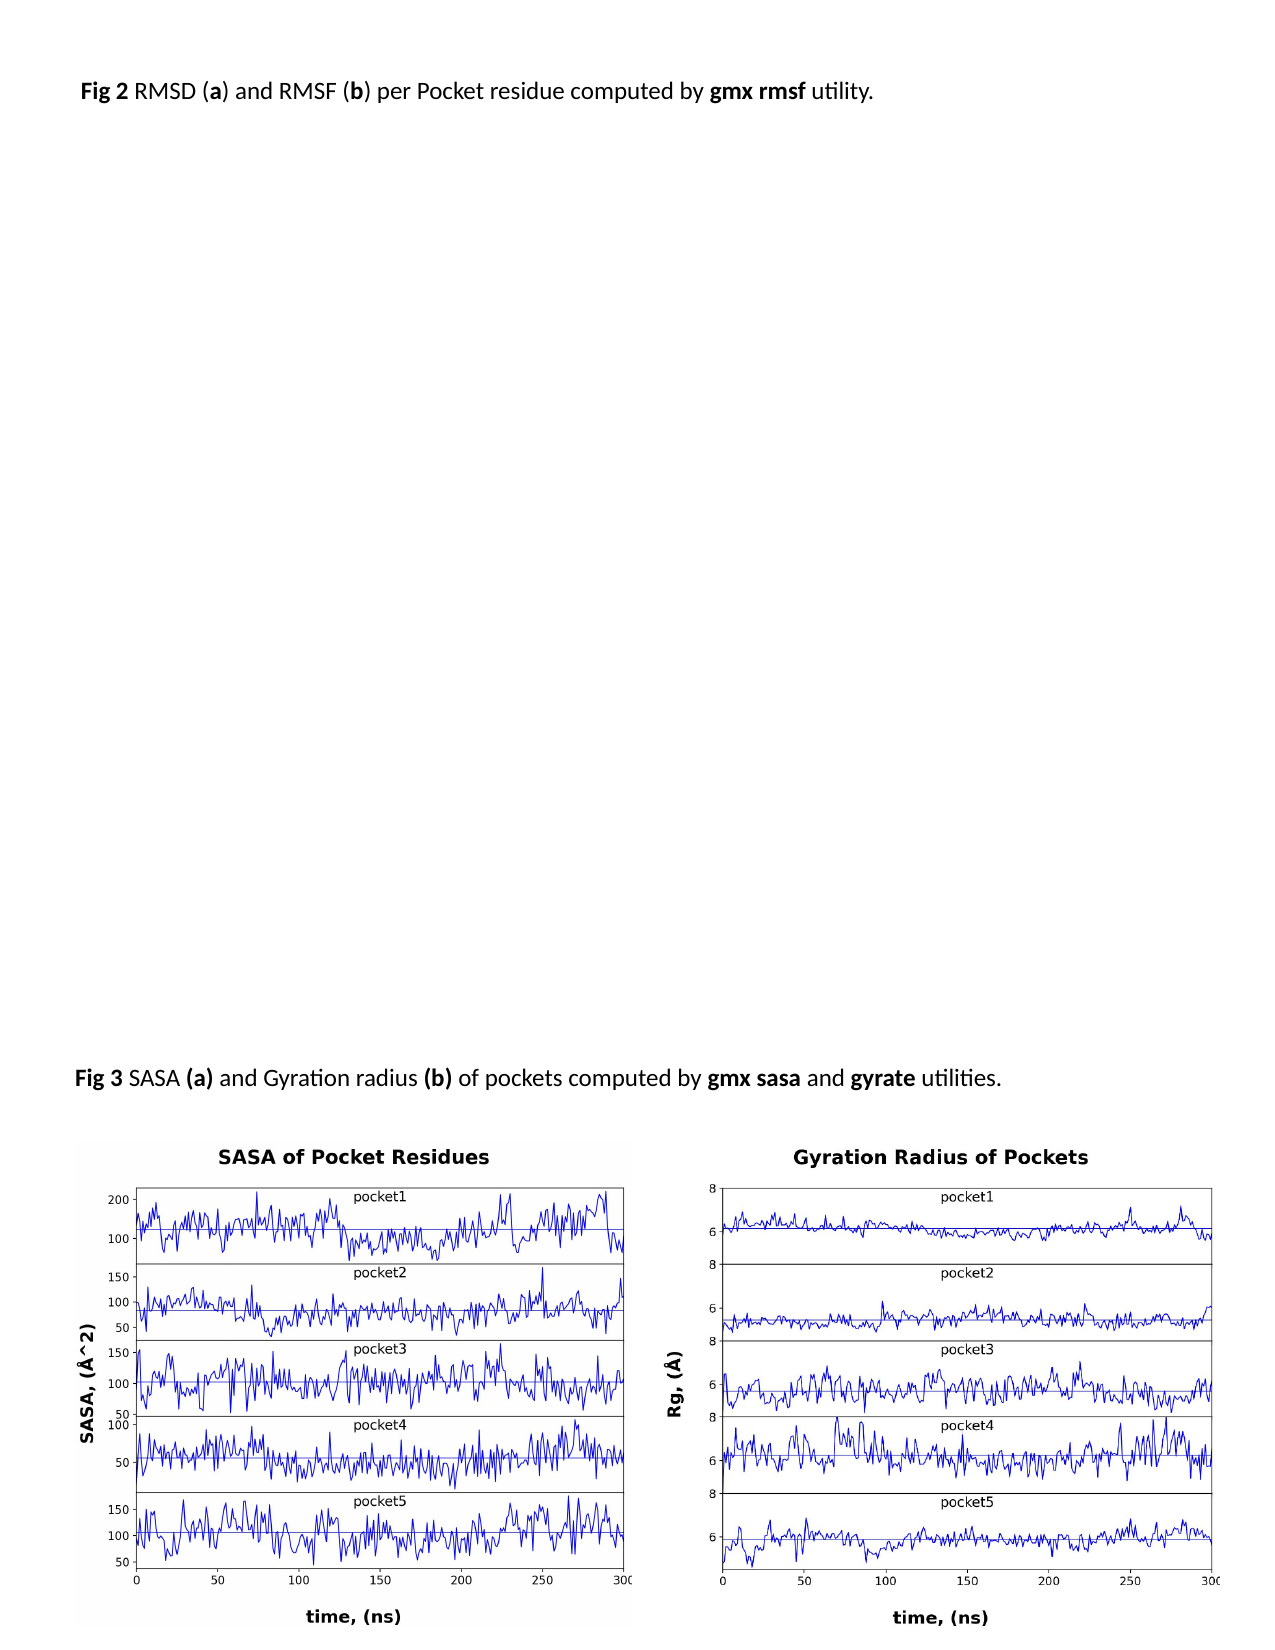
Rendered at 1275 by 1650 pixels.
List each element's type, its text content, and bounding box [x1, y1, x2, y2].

picture [661, 1139, 1220, 1628]
picture [75, 1139, 632, 1627]
text Fig 2 RMSD (a) and RMSF (b) per Pocket residue computed by gmx rmsf utility. [75, 75, 1200, 106]
text Fig 3 SASA (a) and Gyration radius (b) of pockets computed by gmx sasa and gyrate utilities. [75, 1062, 1200, 1092]
